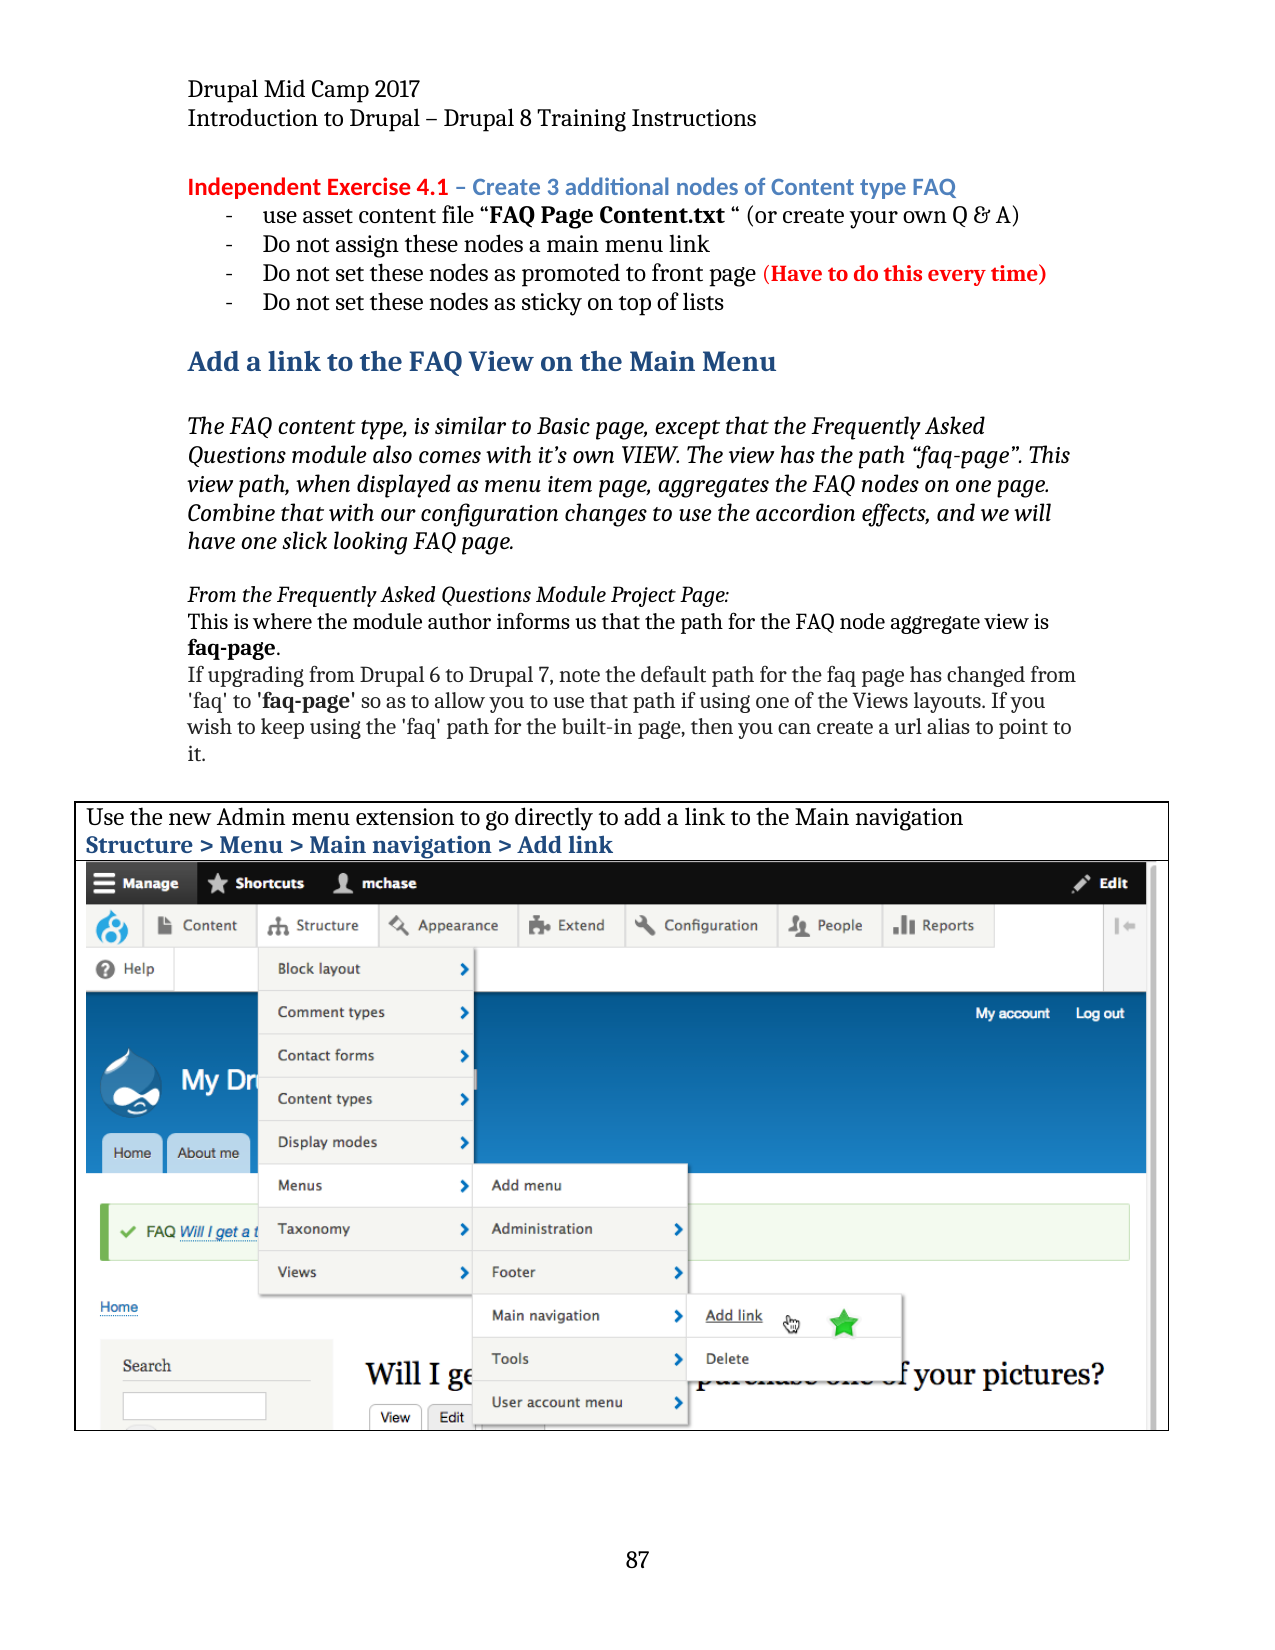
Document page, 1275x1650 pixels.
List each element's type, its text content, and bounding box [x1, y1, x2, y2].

table_cell [1157, 861, 1168, 1430]
subtitle Independent Exercise 4.1 – Create 3 additional nodes of Content type FAQ [187, 171, 1087, 201]
picture [86, 861, 1157, 1430]
table_header Use the new Admin menu extension to go directly to add a link to the Main navigation Structure > Menu > Main navigation > Add link [76, 803, 1168, 860]
table_cell [76, 861, 86, 1430]
list Do not set these nodes as promoted to front page (Have to do this every time) [225, 259, 1087, 288]
list use asset content file “FAQ Page Content.txt “ (or create your own Q & A) [225, 201, 1087, 230]
list Do not set these nodes as sticky on top of lists [225, 288, 1087, 316]
list Do not assign these nodes a main menu link [225, 230, 1087, 259]
text Add a link to the FAQ View on the Main Menu [187, 345, 1087, 379]
text From the Frequently Asked Questions Module Project Page: This is where the module author informs us that the path for the FAQ node aggregate view is faq-page. If upgrading from Drupal 6 to Drupal 7, note the default path for the faq page has changed from 'faq' to 'faq-page' so as to allow you to use that path if using one of the Views layouts. If you wish to keep using the 'faq' path for the built-in page, then you can create a url alias to point to it. [187, 582, 1087, 767]
text The FAQ content type, is similar to Basic page, except that the Frequently Asked Questions module also comes with it’s own VIEW. The view has the path “faq-page”. This view path, when displayed as menu item page, aggregates the FAQ nodes on one page. Combine that with our configuration changes to use the accordion effects, and we will have one slick looking FAQ page. [187, 412, 1087, 556]
